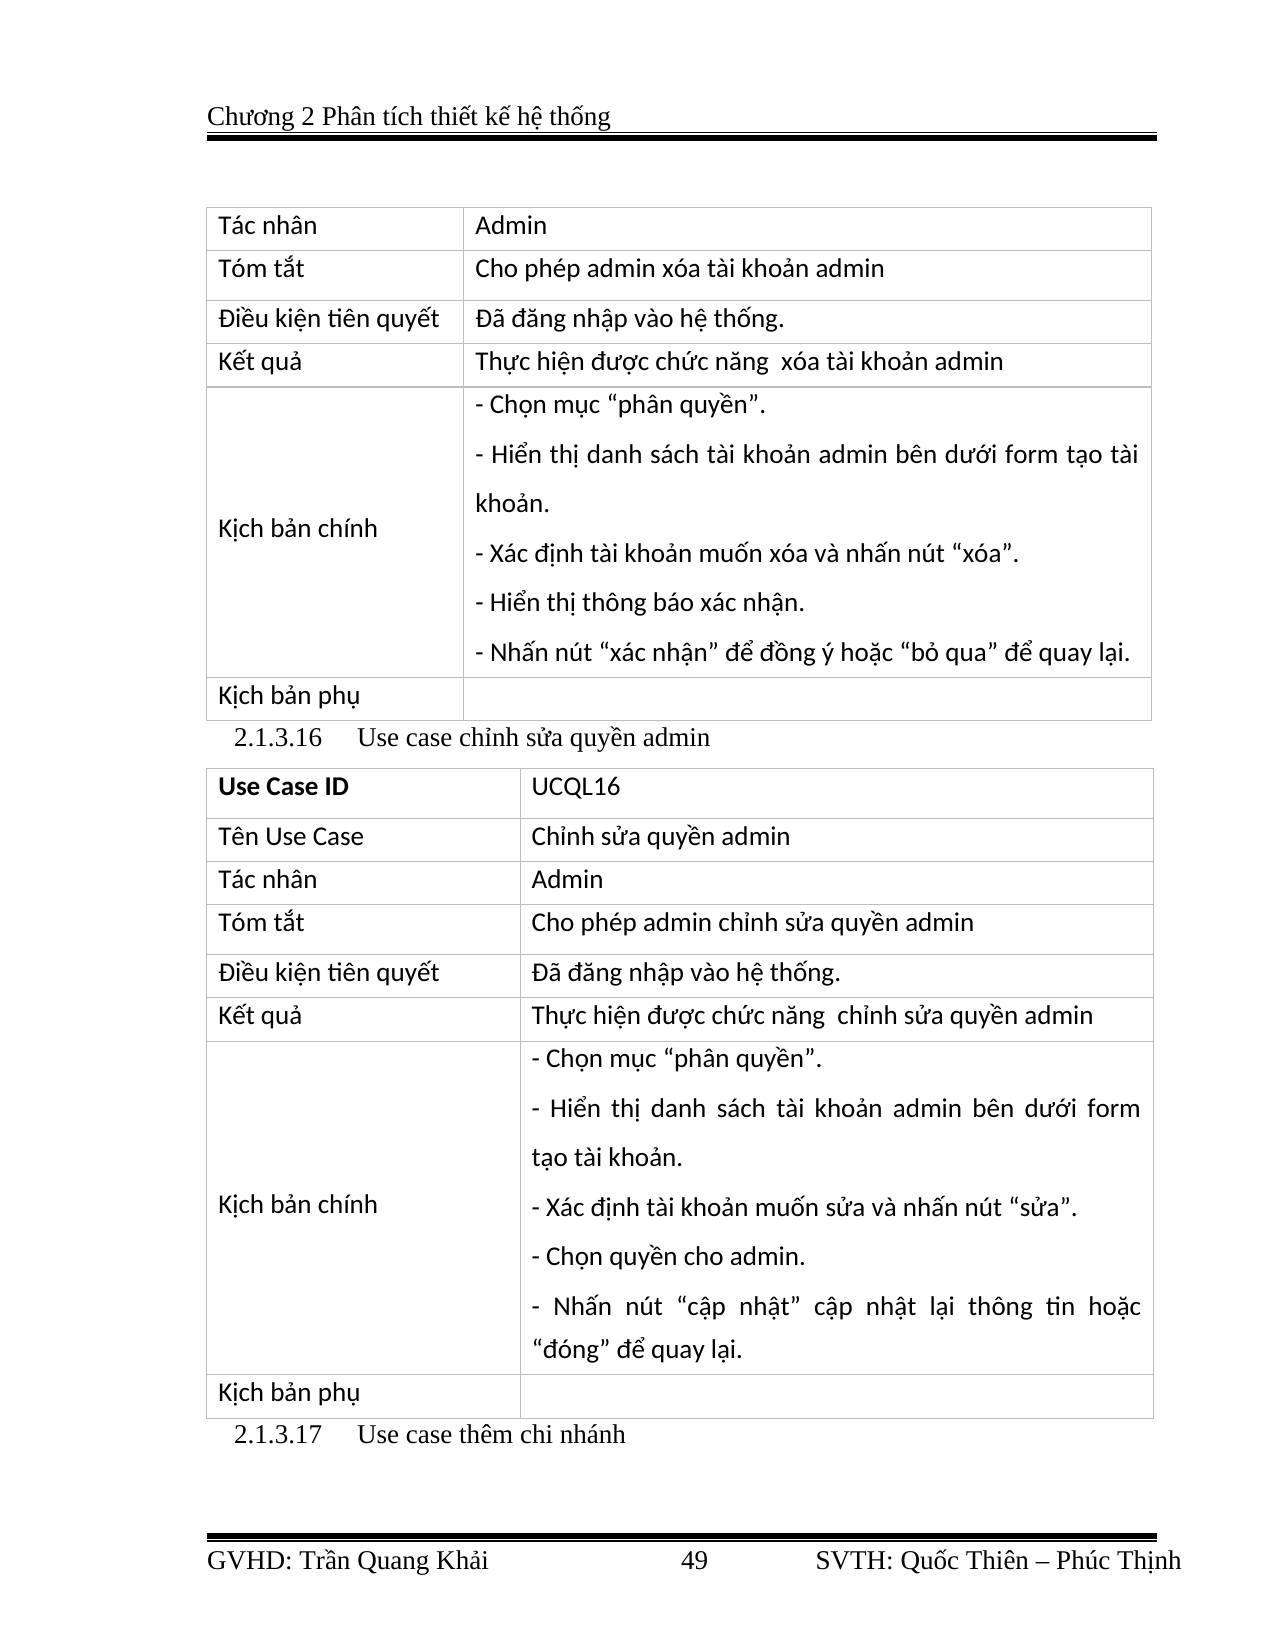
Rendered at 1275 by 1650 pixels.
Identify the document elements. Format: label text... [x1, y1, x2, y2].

table_cell Kịch bản phụ [207, 678, 463, 720]
table_cell Tên Use Case [207, 819, 520, 861]
table_cell Tóm tắt [207, 251, 463, 300]
table_cell Kịch bản chính [207, 388, 463, 677]
table_cell Admin [464, 208, 1151, 250]
table_cell Tác nhân [207, 208, 463, 250]
table_cell - Chọn mục “phân quyền”. - Hiển thị danh sách tài khoản admin bên dưới form tạo tài khoản. - Xác định tài khoản muốn sửa và nhấn nút “sửa”. - Chọn quyền cho admin. - Nhấn nút “cập nhật” cập nhật lại thông tin hoặc “đóng” để quay lại. [521, 1042, 1153, 1374]
table_cell [521, 1375, 1153, 1418]
table_cell Kịch bản chính [207, 1042, 520, 1374]
list Use case chỉnh sửa quyền admin [234, 721, 1157, 753]
table_header Use Case ID [207, 769, 520, 818]
table_cell Cho phép admin chỉnh sửa quyền admin [521, 905, 1153, 954]
table_cell Tóm tắt [207, 905, 520, 954]
table_cell Đã đăng nhập vào hệ thống. [464, 301, 1151, 343]
table_cell Chỉnh sửa quyền admin [521, 819, 1153, 861]
table_cell Điều kiện tiên quyết [207, 301, 463, 343]
table_cell Thực hiện được chức năng chỉnh sửa quyền admin [521, 998, 1153, 1041]
table_cell Admin [521, 862, 1153, 904]
table_cell Đã đăng nhập vào hệ thống. [521, 955, 1153, 997]
list Use case thêm chi nhánh [234, 1419, 1157, 1450]
table_cell [464, 678, 1151, 720]
table_cell Tác nhân [207, 862, 520, 904]
table_cell Điều kiện tiên quyết [207, 955, 520, 997]
table_cell Thực hiện được chức năng xóa tài khoản admin [464, 344, 1151, 386]
table_cell Cho phép admin xóa tài khoản admin [464, 251, 1151, 300]
table_cell - Chọn mục “phân quyền”. - Hiển thị danh sách tài khoản admin bên dưới form tạo tài khoản. - Xác định tài khoản muốn xóa và nhấn nút “xóa”. - Hiển thị thông báo xác nhận. - Nhấn nút “xác nhận” để đồng ý hoặc “bỏ qua” để quay lại. [464, 388, 1151, 677]
table_header UCQL16 [521, 769, 1153, 818]
table_cell Kịch bản phụ [207, 1375, 520, 1418]
table_cell Kết quả [207, 344, 463, 386]
table_cell Kết quả [207, 998, 520, 1041]
